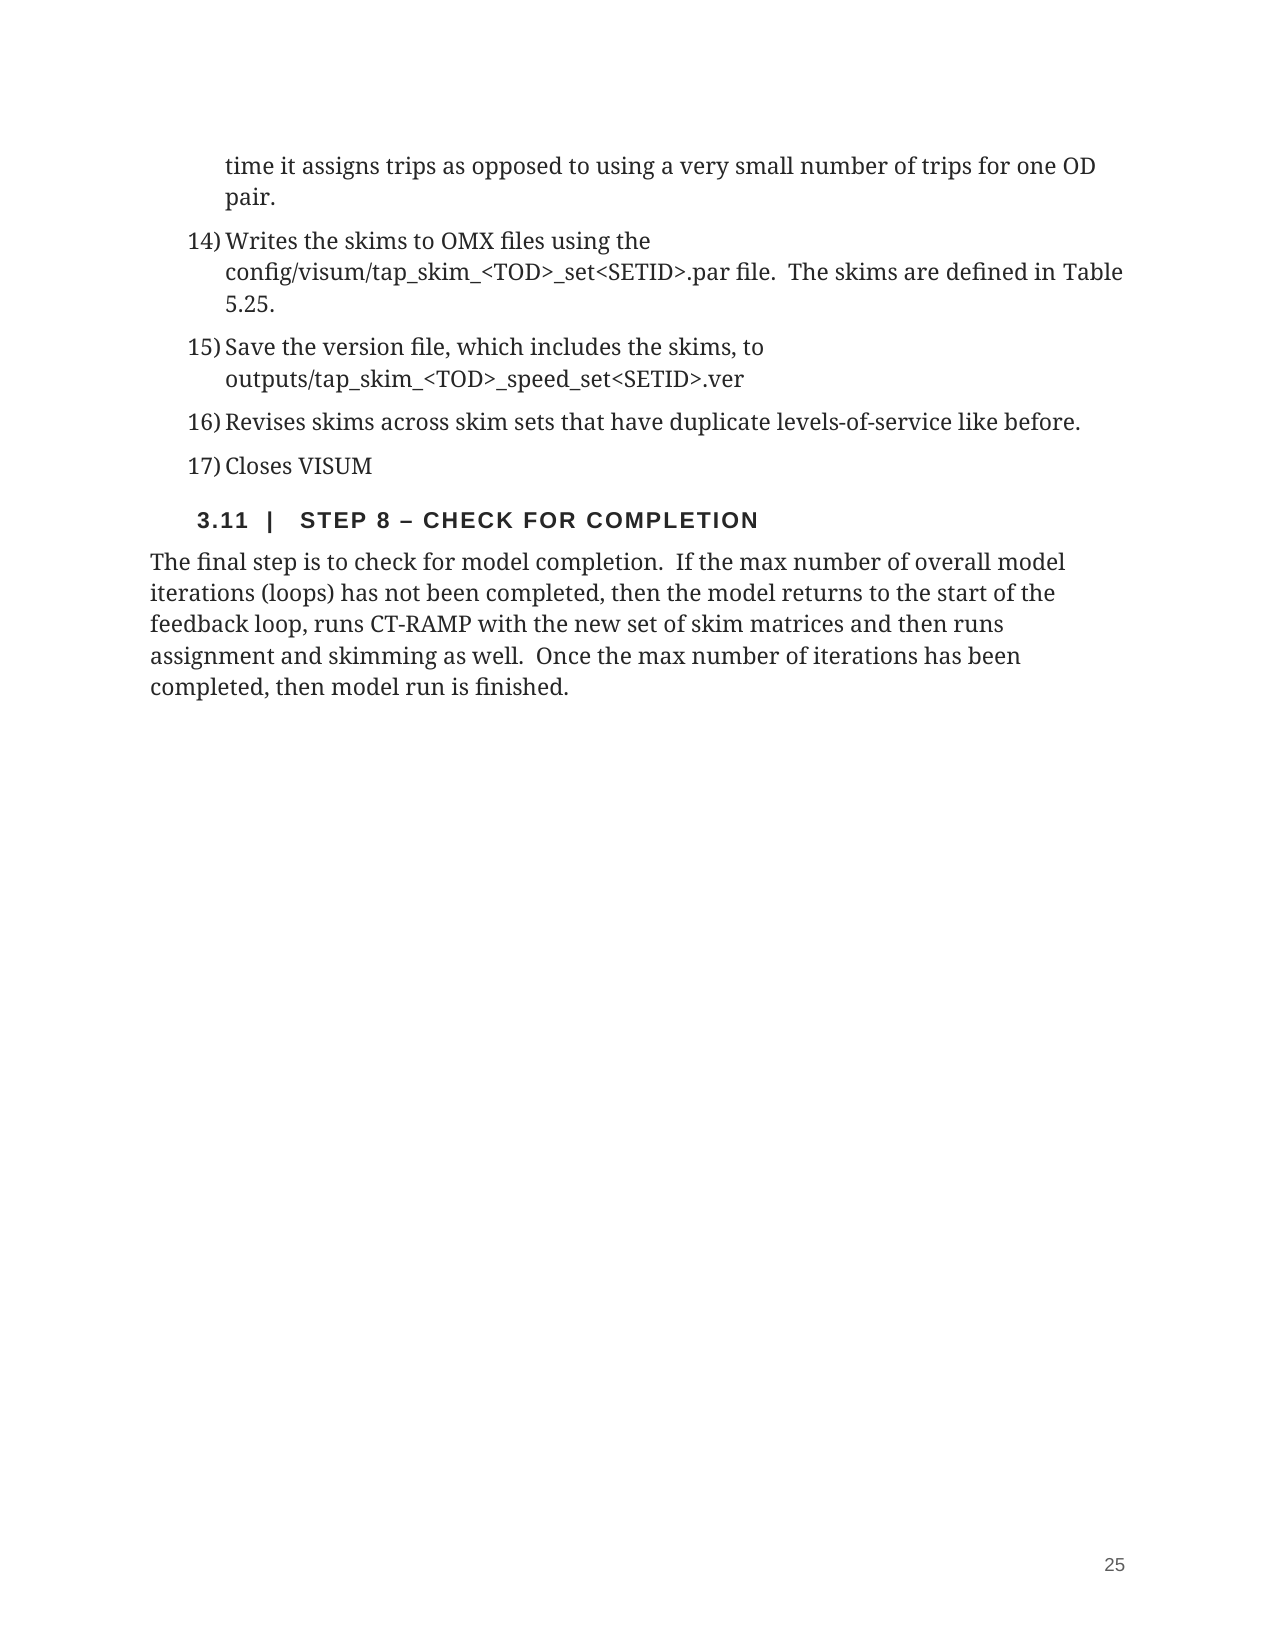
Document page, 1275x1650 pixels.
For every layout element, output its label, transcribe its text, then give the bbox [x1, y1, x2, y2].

text The final step is to check for model completion. If the max number of overall model iterations (loops) has not been completed, then the model returns to the start of the feedback loop, runs CT-RAMP with the new set of skim matrices and then runs assignment and skimming as well. Once the max number of iterations has been completed, then model run is finished. [150, 546, 1125, 702]
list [187, 150, 1125, 212]
list Closes VISUM [187, 450, 1125, 481]
list Save the version file, which includes the skims, to outputs/tap_skim_<TOD>_speed_set<SETID>.ver [187, 331, 1125, 394]
list Revises skims across skim sets that have duplicate levels-of-service like before. [187, 406, 1125, 437]
subtitle STEP 8 – Check for Completion [197, 502, 1125, 533]
